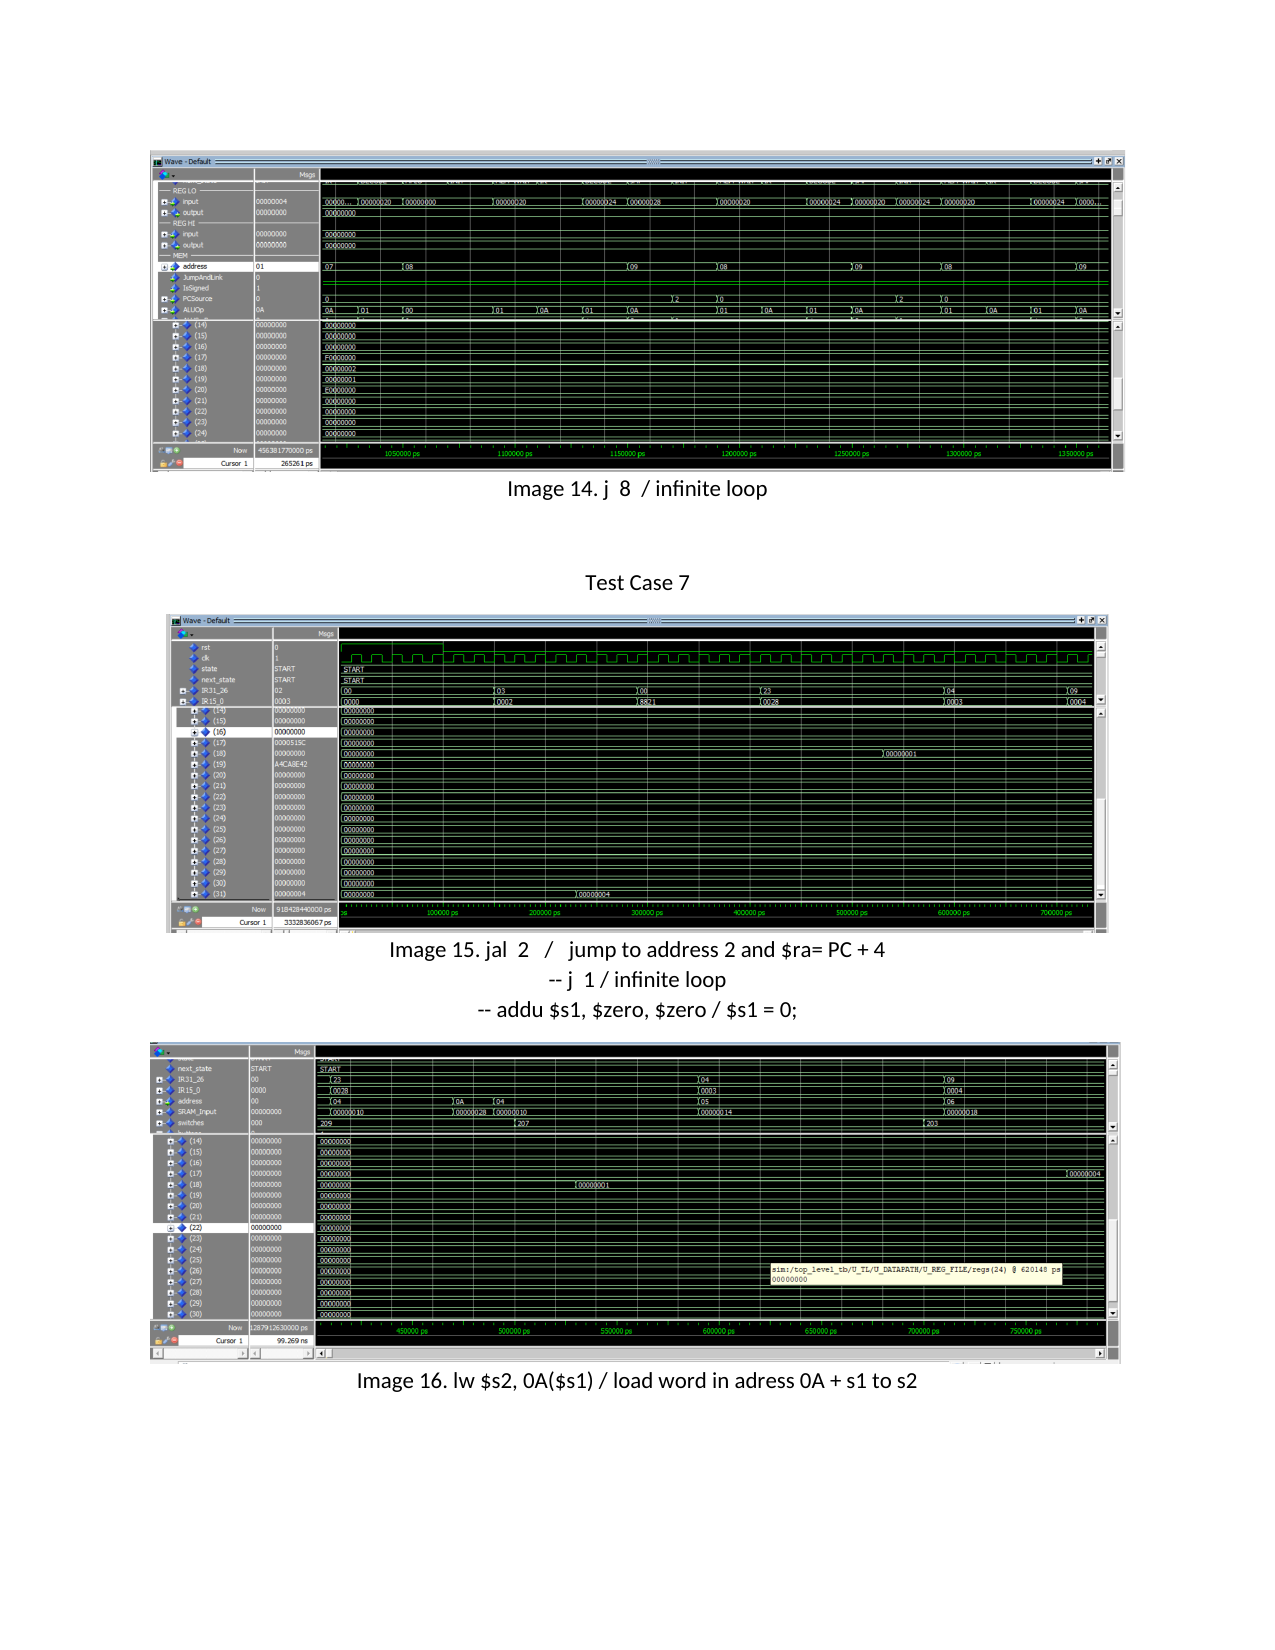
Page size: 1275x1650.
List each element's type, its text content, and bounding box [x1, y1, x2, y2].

text Image 14. j 8 / infinite loop [150, 472, 1125, 502]
text Test Case 7 [150, 568, 1125, 596]
picture [150, 150, 1125, 472]
picture [150, 1042, 1121, 1364]
picture [166, 614, 1109, 933]
